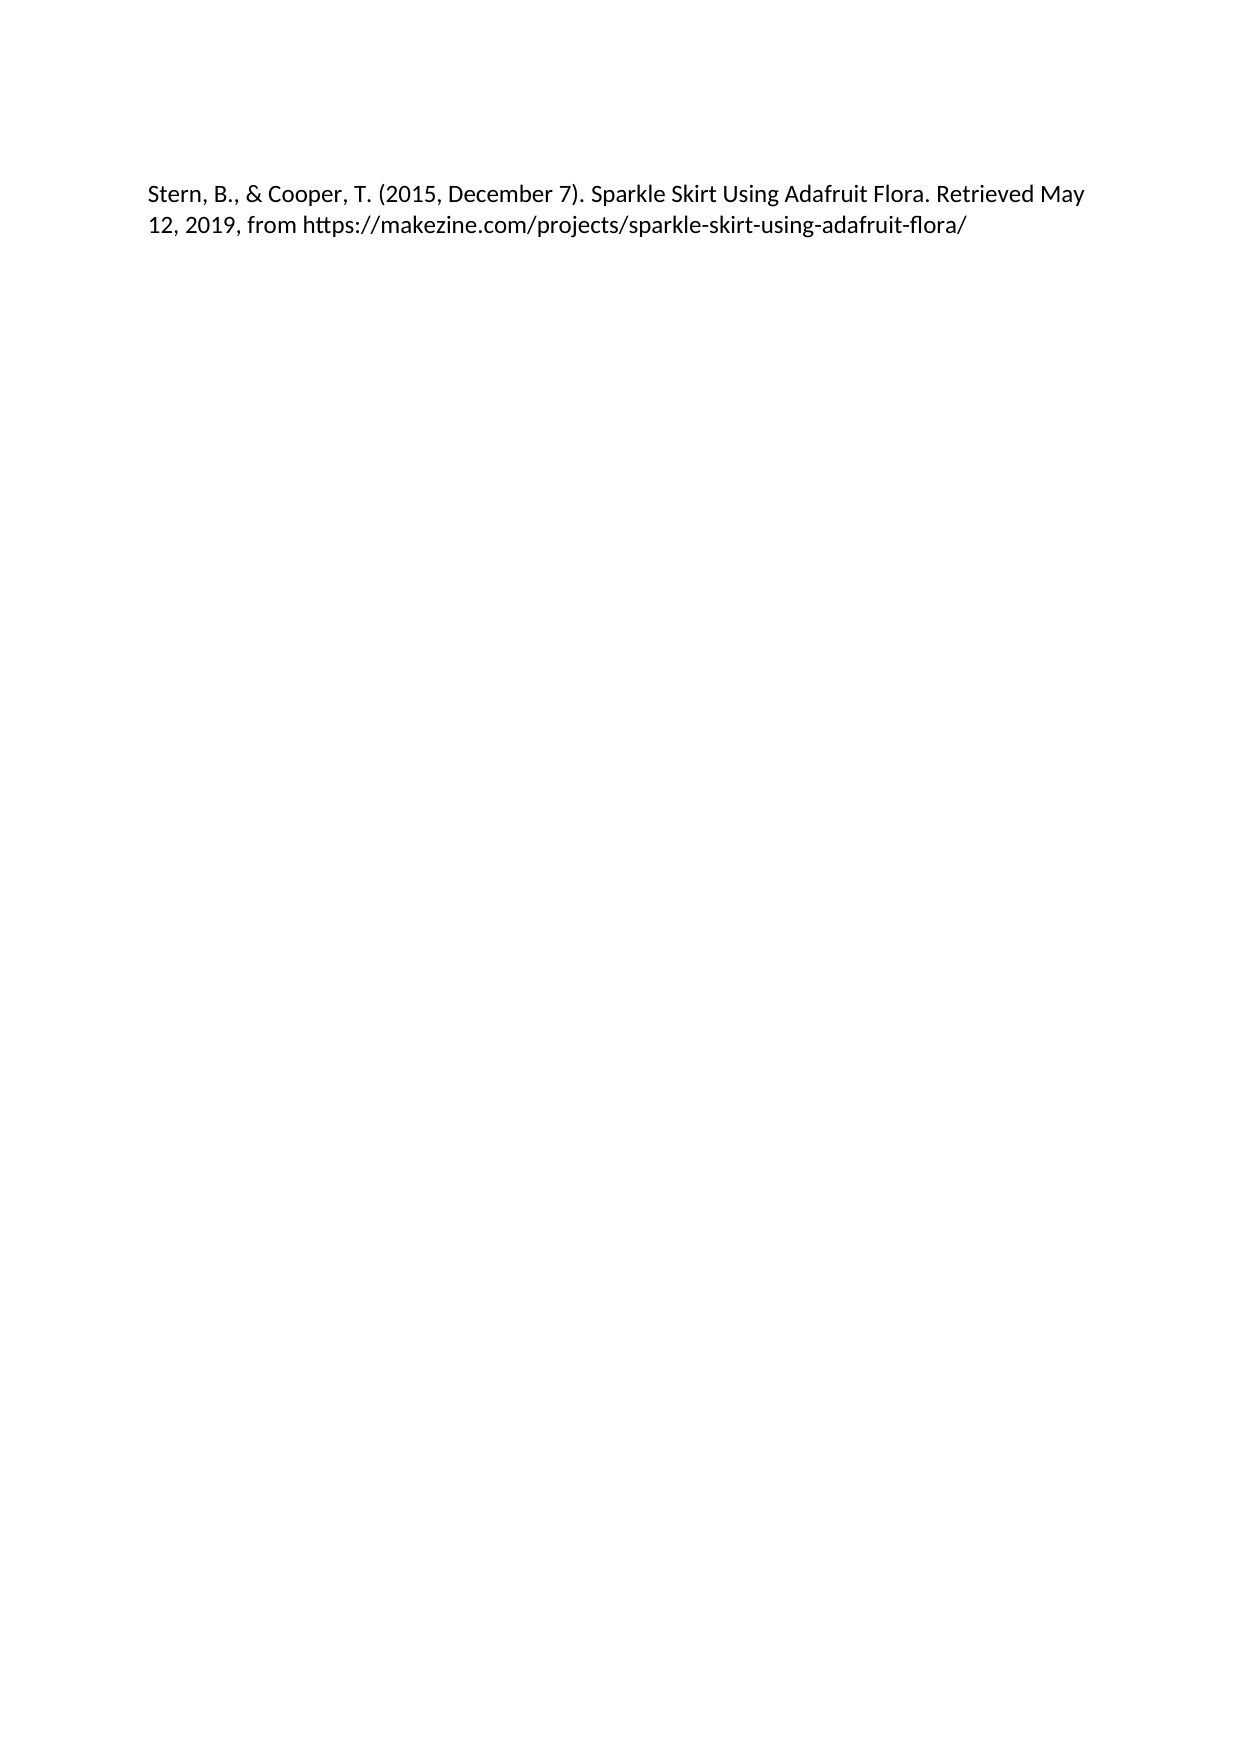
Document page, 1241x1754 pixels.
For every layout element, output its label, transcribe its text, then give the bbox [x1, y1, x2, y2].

text Stern, B., & Cooper, T. (2015, December 7). Sparkle Skirt Using Adafruit Flora. Retrieved May 12, 2019, from https://makezine.com/projects/sparkle-skirt-using-adafruit-flora/ [148, 178, 1092, 239]
